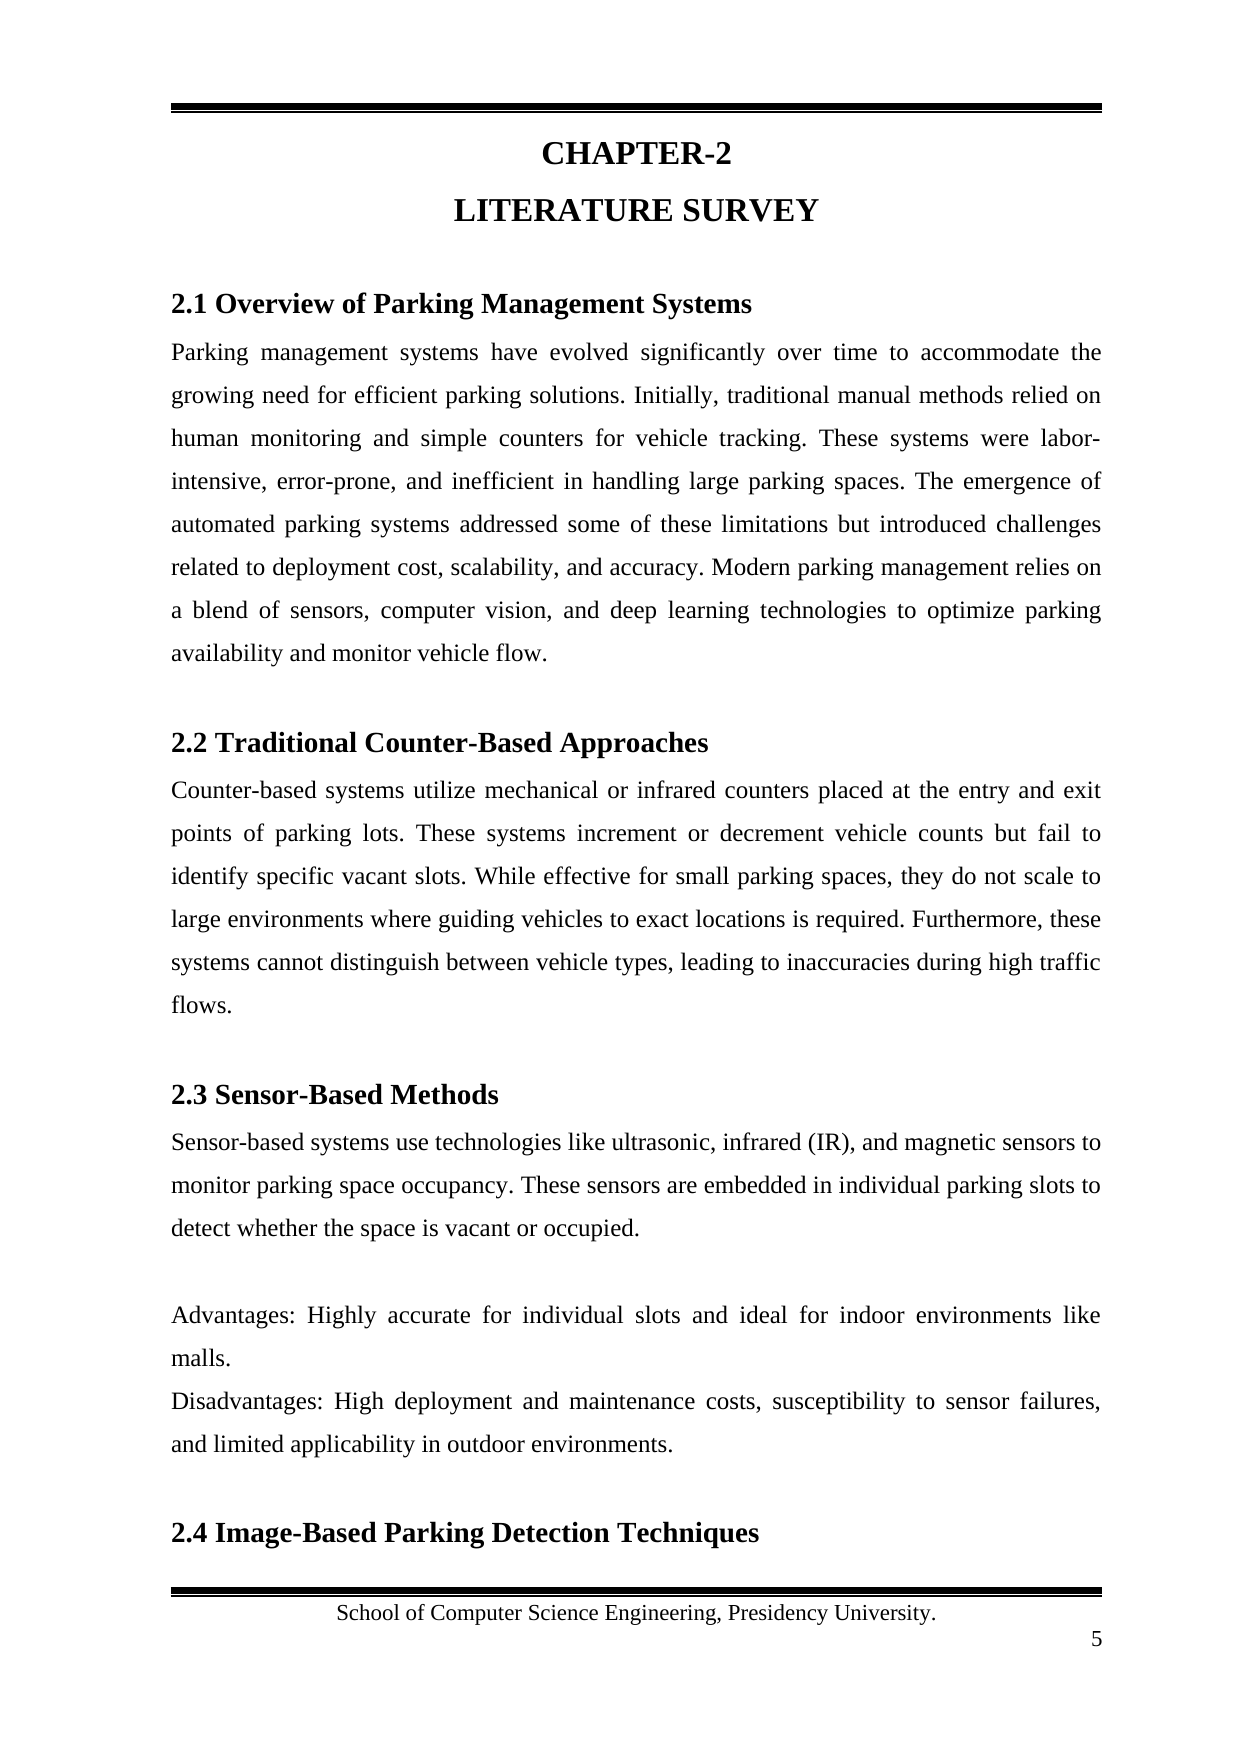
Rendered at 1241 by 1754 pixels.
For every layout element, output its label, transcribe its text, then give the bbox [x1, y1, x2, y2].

text Parking management systems have evolved significantly over time to accommodate the growing need for efficient parking solutions. Initially, traditional manual methods relied on human monitoring and simple counters for vehicle tracking. These systems were labor-intensive, error-prone, and inefficient in handling large parking spaces. The emergence of automated parking systems addressed some of these limitations but introduced challenges related to deployment cost, scalability, and accuracy. Modern parking management relies on a blend of sensors, computer vision, and deep learning technologies to optimize parking availability and monitor vehicle flow. [171, 337, 1102, 667]
text 2.1 Overview of Parking Management Systems [171, 286, 1102, 320]
text Counter-based systems utilize mechanical or infrared counters placed at the entry and exit points of parking lots. These systems increment or decrement vehicle counts but fail to identify specific vacant slots. While effective for small parking spaces, they do not scale to large environments where guiding vehicles to exact locations is required. Furthermore, these systems cannot distinguish between vehicle types, leading to inaccuracies during high traffic flows. [171, 775, 1102, 1019]
text Disadvantages: High deployment and maintenance costs, susceptibility to sensor failures, and limited applicability in outdoor environments. [171, 1386, 1102, 1458]
text 2.4 Image-Based Parking Detection Techniques [171, 1515, 1102, 1549]
text Advantages: Highly accurate for individual slots and ideal for indoor environments like malls. [171, 1300, 1102, 1372]
text 2.2 Traditional Counter-Based Approaches [171, 725, 1102, 758]
text CHAPTER-2 [171, 133, 1102, 171]
text 2.3 Sensor-Based Methods [171, 1077, 1102, 1110]
text LITERATURE SURVEY [171, 190, 1102, 229]
text Sensor-based systems use technologies like ultrasonic, infrared (IR), and magnetic sensors to monitor parking space occupancy. These sensors are embedded in individual parking slots to detect whether the space is vacant or occupied. [171, 1127, 1102, 1242]
